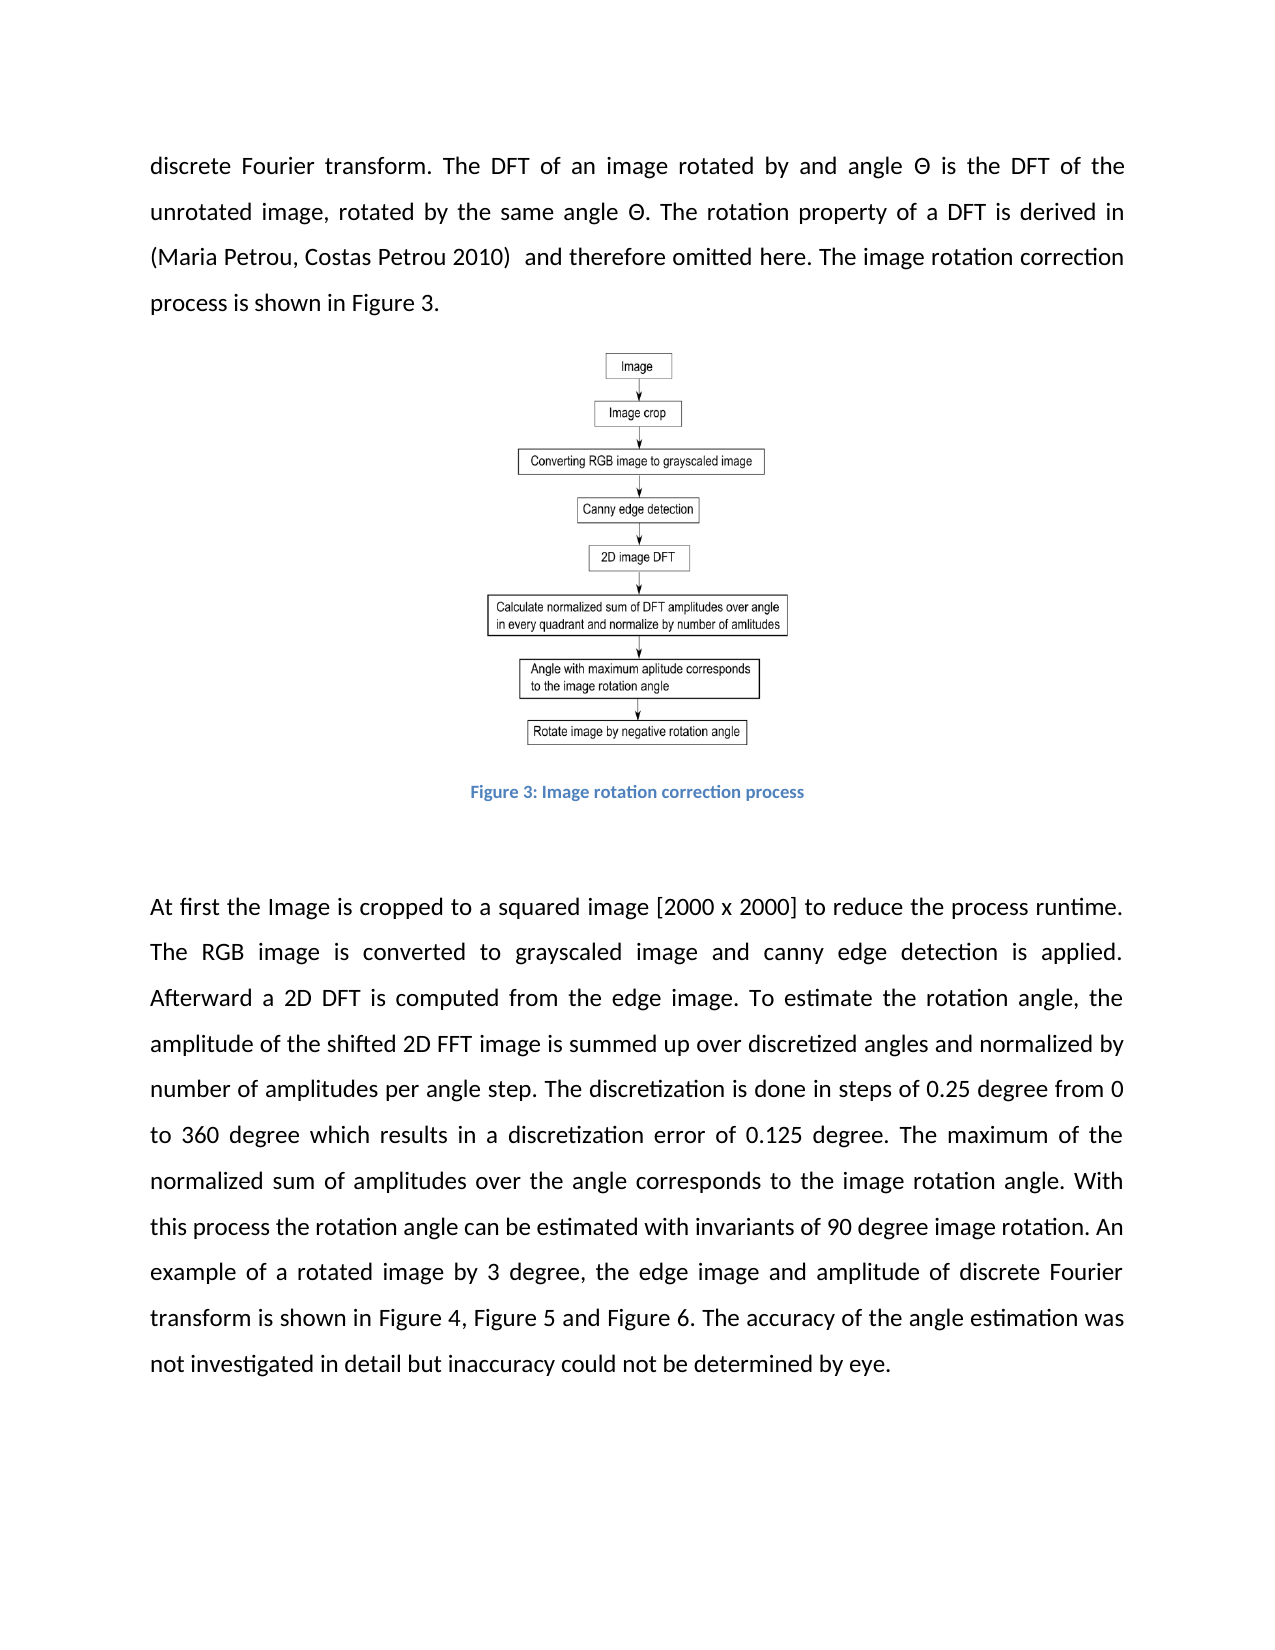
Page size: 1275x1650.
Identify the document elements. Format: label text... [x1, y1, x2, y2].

text Figure : Image rotation correction process [150, 780, 1125, 803]
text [150, 150, 1125, 318]
picture [487, 353, 788, 745]
text At first the Image is cropped to a squared image [2000 x 2000] to reduce the process runtime. The RGB image is converted to grayscaled image and canny edge detection is applied. Afterward a 2D DFT is computed from the edge image. To estimate the rotation angle, the amplitude of the shifted 2D FFT image is summed up over discretized angles and normalized by number of amplitudes per angle step. The discretization is done in steps of 0.25 degree from 0 to 360 degree which results in a discretization error of 0.125 degree. The maximum of the normalized sum of amplitudes over the angle corresponds to the image rotation angle. With this process the rotation angle can be estimated with invariants of 90 degree image rotation. An example of a rotated image by 3 degree, the edge image and amplitude of discrete Fourier transform is shown in Figure 4, Figure 5 and Figure 6. The accuracy of the angle estimation was not investigated in detail but inaccuracy could not be determined by eye. [150, 891, 1125, 1378]
